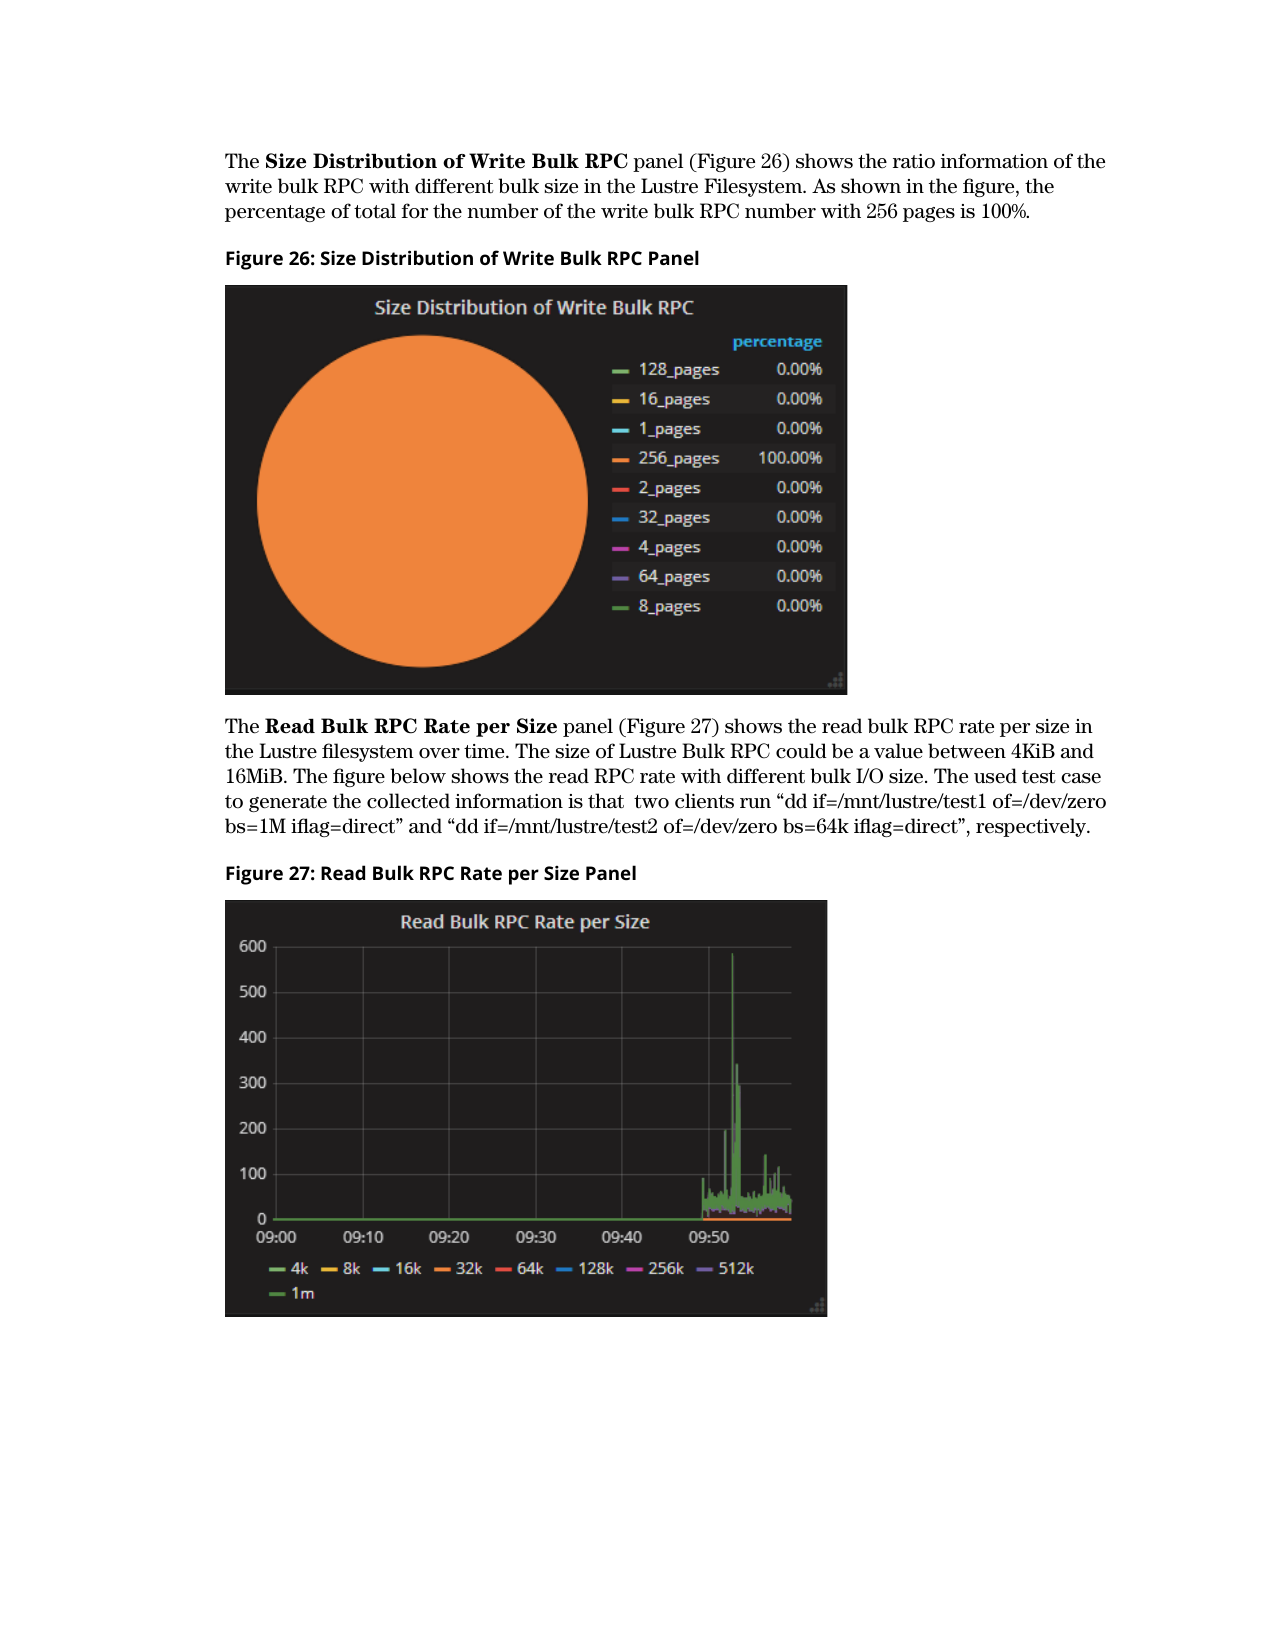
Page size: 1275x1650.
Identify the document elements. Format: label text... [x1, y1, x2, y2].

picture [225, 900, 828, 1317]
text The Read Bulk RPC Rate per Size panel (Figure 27) shows the read bulk RPC rate per size in the Lustre filesystem over time. The size of Lustre Bulk RPC could be a value between 4KiB and 16MiB. The figure below shows the read RPC rate with different bulk I/O size. The used test case to generate the collected information is that two clients run “dd if=/mnt/lustre/test1 of=/dev/zero bs=1M iflag=direct” and “dd if=/mnt/lustre/test2 of=/dev/zero bs=64k iflag=direct”, respectively. [225, 715, 1125, 840]
text Figure : Read Bulk RPC Rate per Size Panel [225, 861, 1125, 886]
picture [225, 285, 848, 695]
text The Size Distribution of Write Bulk RPC panel (Figure 26) shows the ratio information of the write bulk RPC with different bulk size in the Lustre Filesystem. As shown in the figure, the percentage of total for the number of the write bulk RPC number with 256 pages is 100%. [225, 150, 1125, 225]
text Figure : Size Distribution of Write Bulk RPC Panel [225, 246, 1125, 271]
